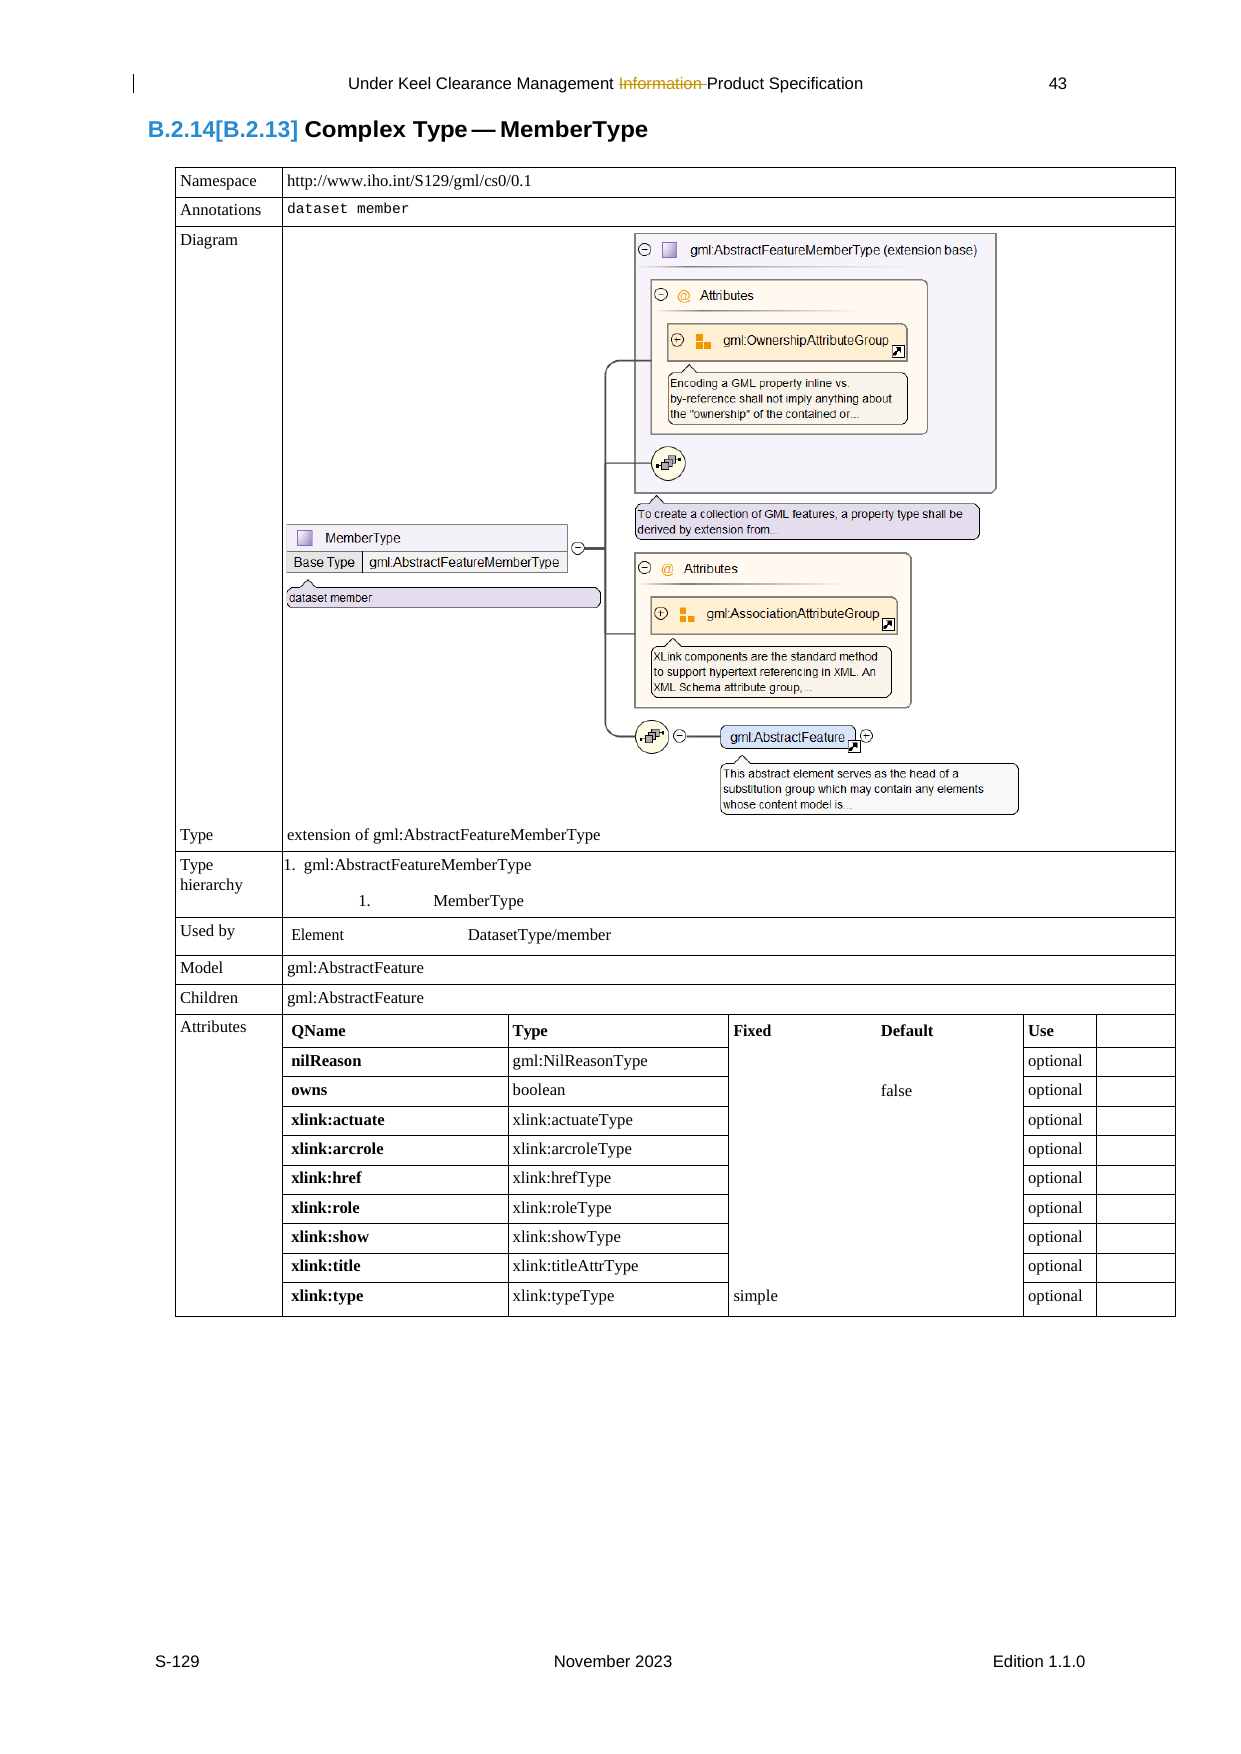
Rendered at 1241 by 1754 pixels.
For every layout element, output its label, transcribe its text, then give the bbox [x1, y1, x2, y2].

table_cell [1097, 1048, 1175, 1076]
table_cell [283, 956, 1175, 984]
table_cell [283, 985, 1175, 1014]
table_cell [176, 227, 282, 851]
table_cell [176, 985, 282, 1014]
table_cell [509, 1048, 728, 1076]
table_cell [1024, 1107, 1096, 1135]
subtitle Complex Type — MemberType [148, 118, 1092, 142]
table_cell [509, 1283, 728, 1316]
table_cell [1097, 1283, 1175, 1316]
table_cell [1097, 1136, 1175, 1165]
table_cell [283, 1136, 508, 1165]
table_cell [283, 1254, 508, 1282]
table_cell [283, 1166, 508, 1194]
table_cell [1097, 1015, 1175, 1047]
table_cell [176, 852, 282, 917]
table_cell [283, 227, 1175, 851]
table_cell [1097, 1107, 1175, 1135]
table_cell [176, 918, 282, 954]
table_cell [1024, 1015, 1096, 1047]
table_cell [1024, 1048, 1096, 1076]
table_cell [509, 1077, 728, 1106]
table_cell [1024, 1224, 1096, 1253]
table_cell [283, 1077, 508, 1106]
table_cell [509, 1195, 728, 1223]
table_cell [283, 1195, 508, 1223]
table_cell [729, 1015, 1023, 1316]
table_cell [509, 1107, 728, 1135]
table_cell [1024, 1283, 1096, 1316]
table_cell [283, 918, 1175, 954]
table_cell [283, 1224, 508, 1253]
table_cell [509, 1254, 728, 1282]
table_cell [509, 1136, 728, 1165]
picture [286, 233, 1023, 817]
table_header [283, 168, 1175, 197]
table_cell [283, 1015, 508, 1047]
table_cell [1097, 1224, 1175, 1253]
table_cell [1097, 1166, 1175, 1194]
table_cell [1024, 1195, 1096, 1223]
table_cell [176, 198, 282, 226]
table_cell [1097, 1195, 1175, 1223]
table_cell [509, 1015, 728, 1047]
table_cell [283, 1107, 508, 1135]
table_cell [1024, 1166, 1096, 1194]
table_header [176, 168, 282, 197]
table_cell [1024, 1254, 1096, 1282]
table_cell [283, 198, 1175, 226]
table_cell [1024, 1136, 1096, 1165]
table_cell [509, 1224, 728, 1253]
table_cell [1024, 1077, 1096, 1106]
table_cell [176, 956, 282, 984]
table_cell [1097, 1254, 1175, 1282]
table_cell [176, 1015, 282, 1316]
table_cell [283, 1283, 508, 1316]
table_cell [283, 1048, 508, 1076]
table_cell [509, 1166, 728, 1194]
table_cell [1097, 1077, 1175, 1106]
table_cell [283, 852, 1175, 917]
